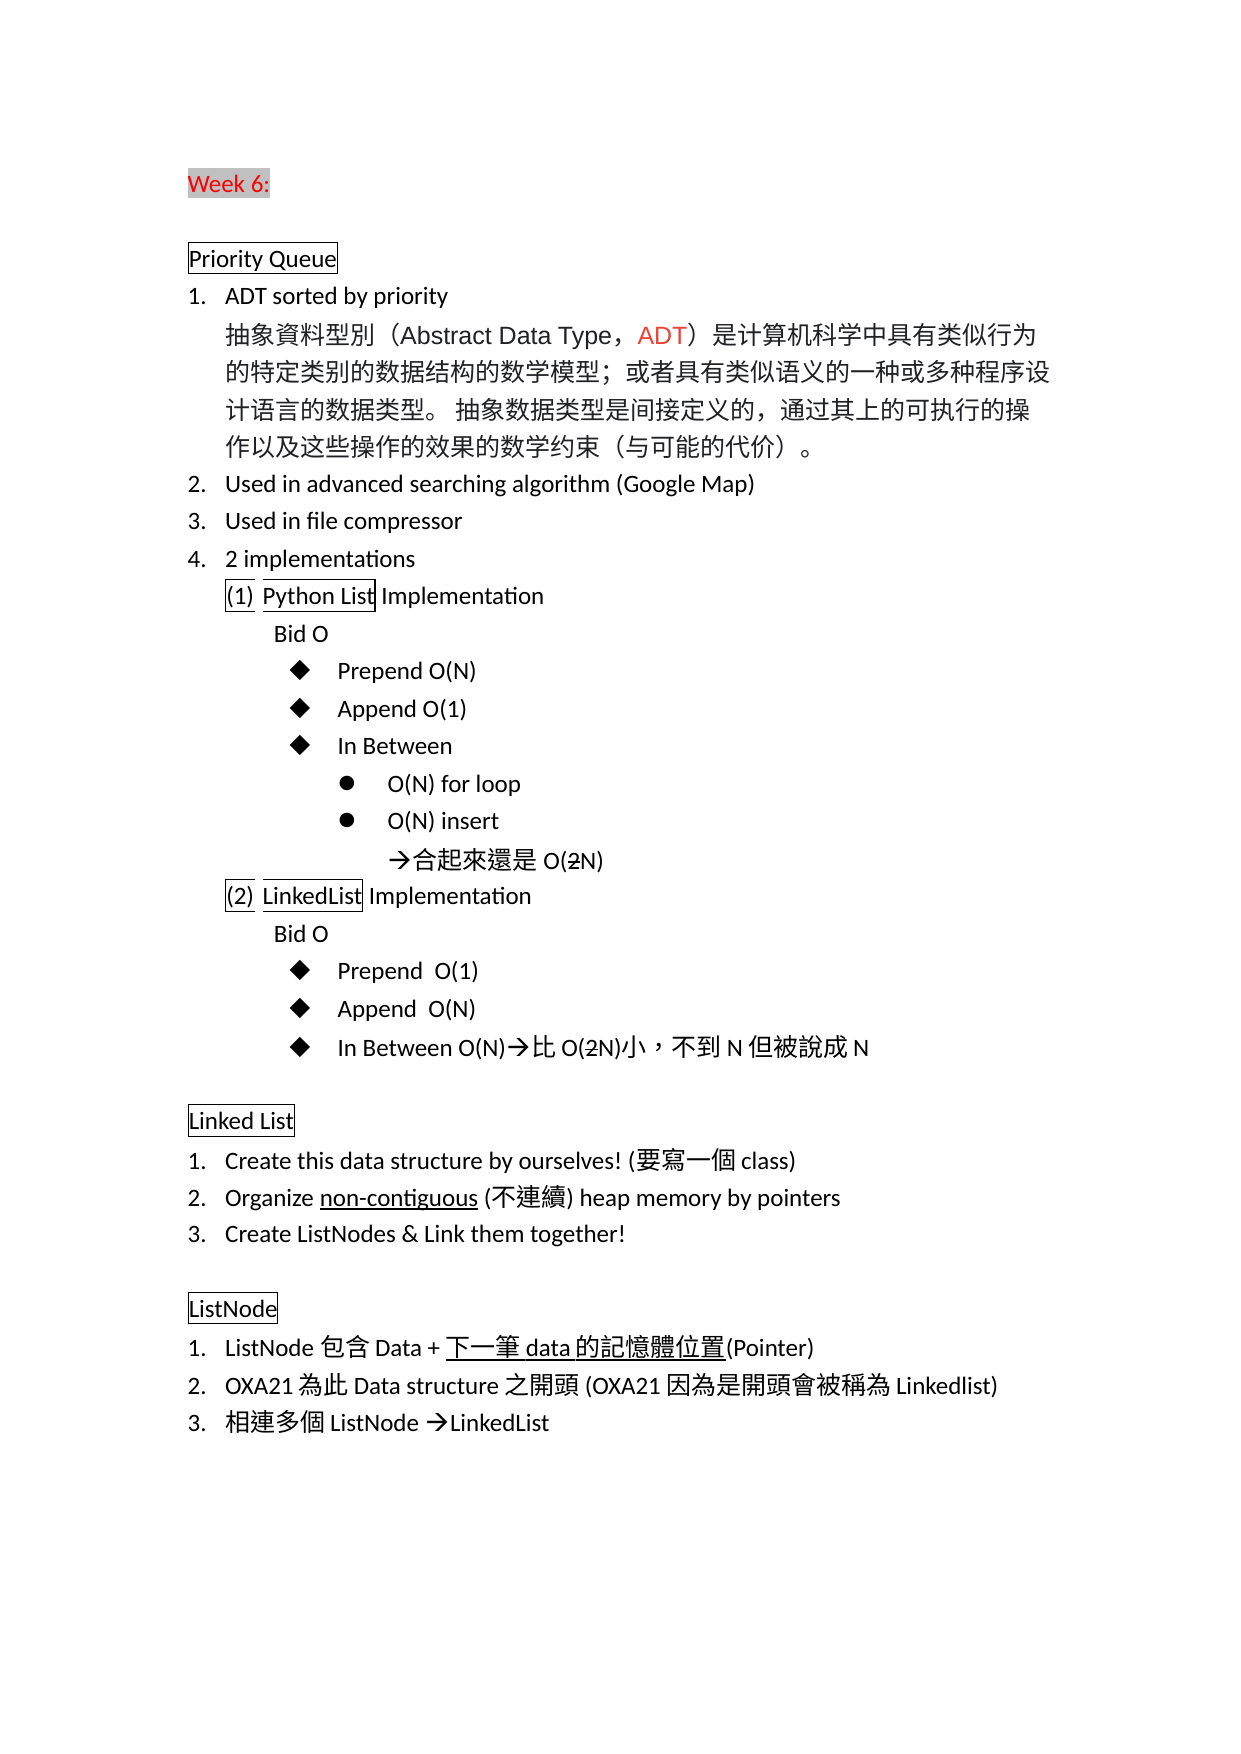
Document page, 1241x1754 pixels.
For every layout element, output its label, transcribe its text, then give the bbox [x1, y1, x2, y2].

text Week 6: [187, 164, 1053, 202]
list OXA21為此Data structure之開頭 (OXA21因為是開頭會被稱為Linkedlist) [187, 1364, 1053, 1402]
text ListNode [187, 1289, 1053, 1327]
list 2 implementations [187, 539, 1053, 577]
list Append O(1) [287, 689, 1053, 727]
list LinkedList Implementation [225, 877, 1053, 914]
list ADT sorted by priority [187, 277, 1053, 314]
list Organize non-contiguous (不連續) heap memory by pointers [187, 1177, 1053, 1214]
list Bid O [262, 914, 1053, 952]
list Append O(N) [287, 989, 1053, 1027]
list Create this data structure by ourselves! (要寫一個class) [187, 1139, 1053, 1177]
list O(N) insert [337, 802, 1053, 839]
list Create ListNodes & Link them together! [187, 1214, 1053, 1252]
list Python List Implementation [225, 577, 1053, 614]
list 合起來還是 O(2N) [387, 839, 1053, 877]
text Linked List [187, 1102, 1053, 1139]
list Used in file compressor [187, 502, 1053, 539]
list Prepend O(N) [287, 652, 1053, 689]
text Bid O [262, 614, 1053, 652]
list ListNode 包含Data + 下一筆data的記憶體位置(Pointer) [187, 1327, 1053, 1364]
list Prepend O(1) [287, 952, 1053, 989]
list 抽象資料型別（Abstract Data Type，ADT）是计算机科学中具有类似行为的特定类别的数据结构的数学模型；或者具有类似语义的一种或多种程序设计语言的数据类型。 抽象数据类型是间接定义的，通过其上的可执行的操作以及这些操作的效果的数学约束（与可能的代价）。 [225, 314, 1053, 464]
text Priority Queue [187, 239, 1053, 277]
list 相連多個ListNode LinkedList [187, 1402, 1053, 1439]
list In Between [287, 727, 1053, 764]
list Used in advanced searching algorithm (Google Map) [187, 464, 1053, 502]
list O(N) for loop [337, 764, 1053, 802]
list In Between O(N)比O(2N)小，不到N但被說成N [287, 1027, 1053, 1064]
